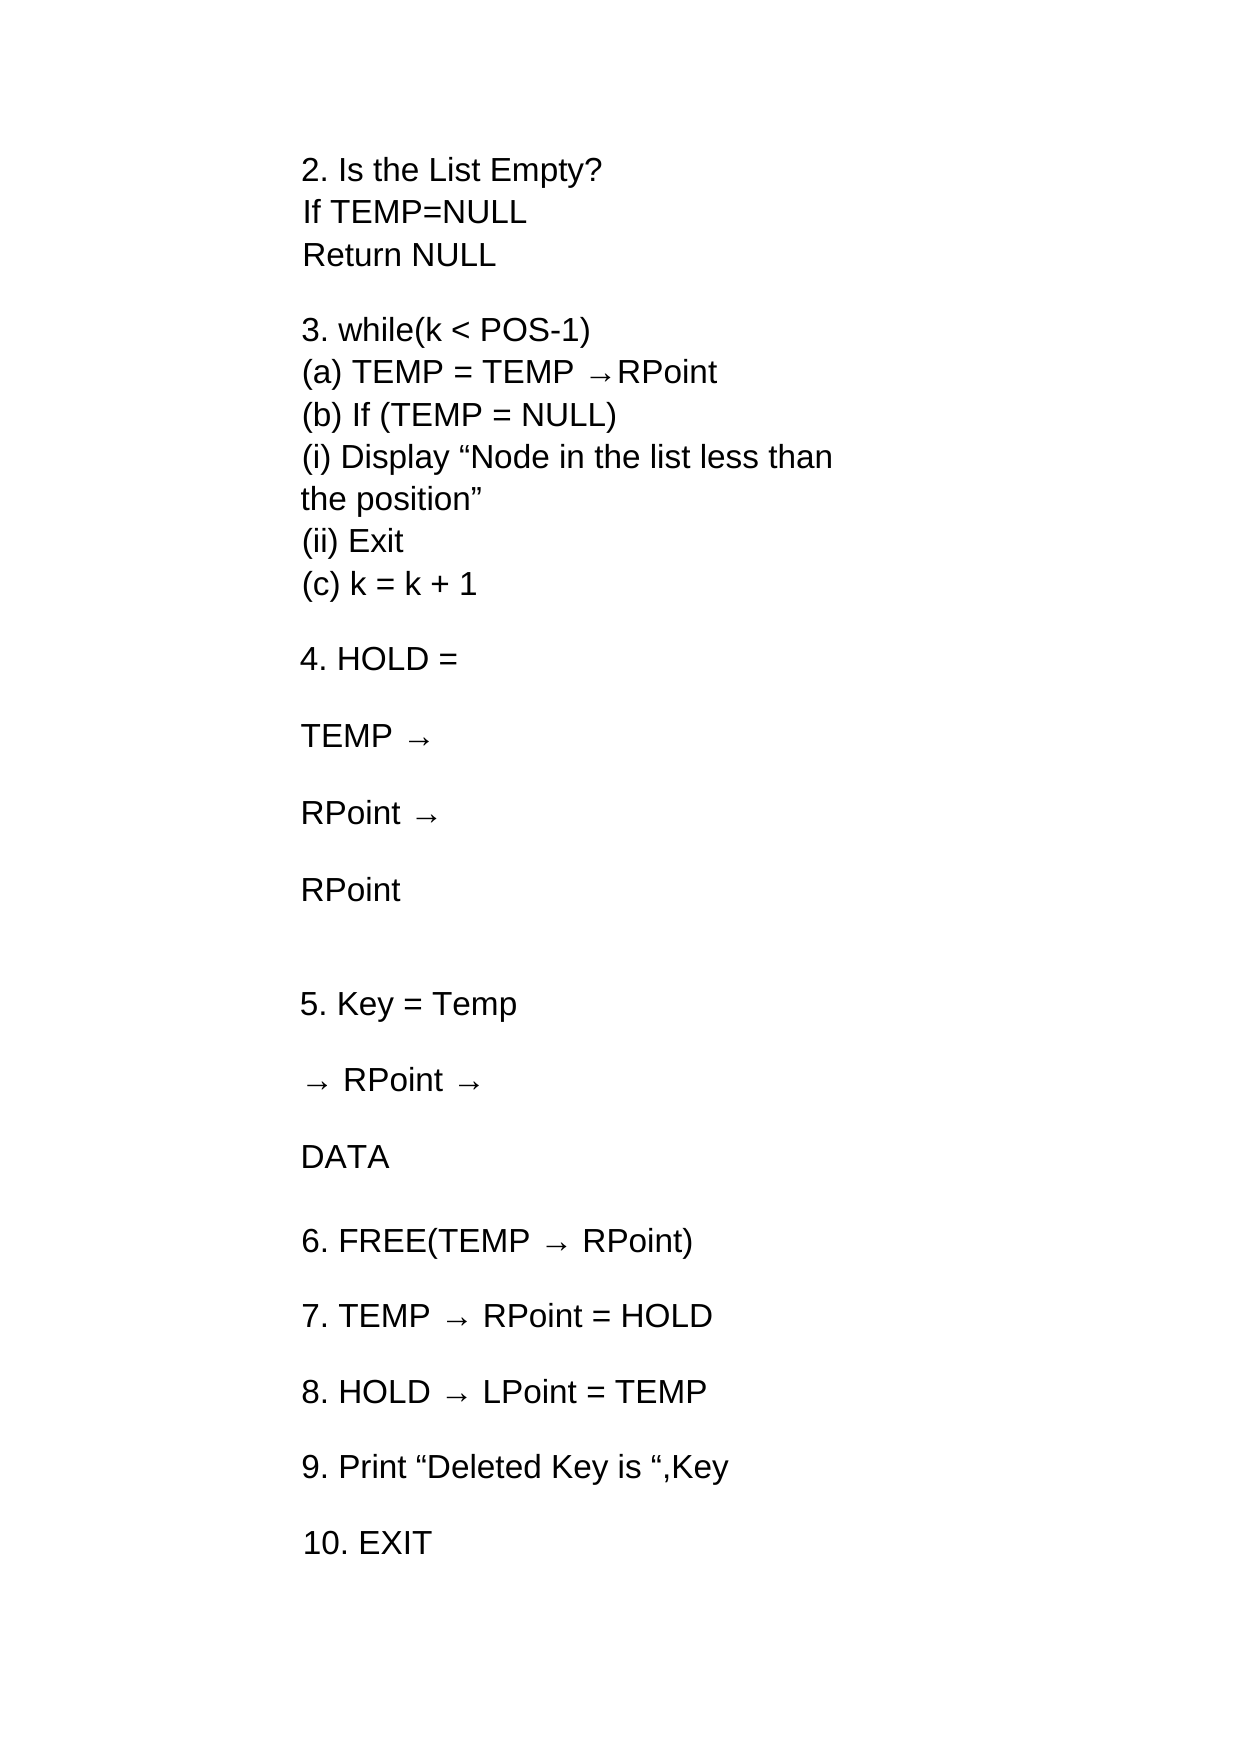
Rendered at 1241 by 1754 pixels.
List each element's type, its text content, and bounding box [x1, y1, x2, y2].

text (ii) Exit [302, 521, 1090, 560]
text 7. TEMP → RPoint = HOLD [301, 1297, 1090, 1335]
text 4. HOLD = TEMP → RPoint → RPoint [299, 639, 536, 908]
text 3. while(k < POS-1) [301, 310, 1090, 348]
text 6. FREE(TEMP → RPoint) [301, 1221, 1090, 1259]
text 2. Is the List Empty? [301, 150, 1090, 188]
text (i) Display “Node in the list less than [302, 437, 1090, 475]
text (a) TEMP = TEMP →RPoint [302, 352, 1090, 391]
text 8. HOLD → LPoint = TEMP [301, 1372, 1090, 1410]
text 10. EXIT [303, 1523, 1090, 1561]
text 5. Key = Temp → RPoint → DATA [299, 984, 536, 1176]
text Return NULL [302, 234, 1090, 273]
text 9. Print “Deleted Key is “,Key [301, 1447, 1090, 1486]
text the position” [300, 479, 1090, 518]
text If TEMP=NULL [302, 192, 1090, 231]
text (b) If (TEMP = NULL) [302, 394, 1090, 433]
text (c) k = k + 1 [302, 564, 1090, 602]
